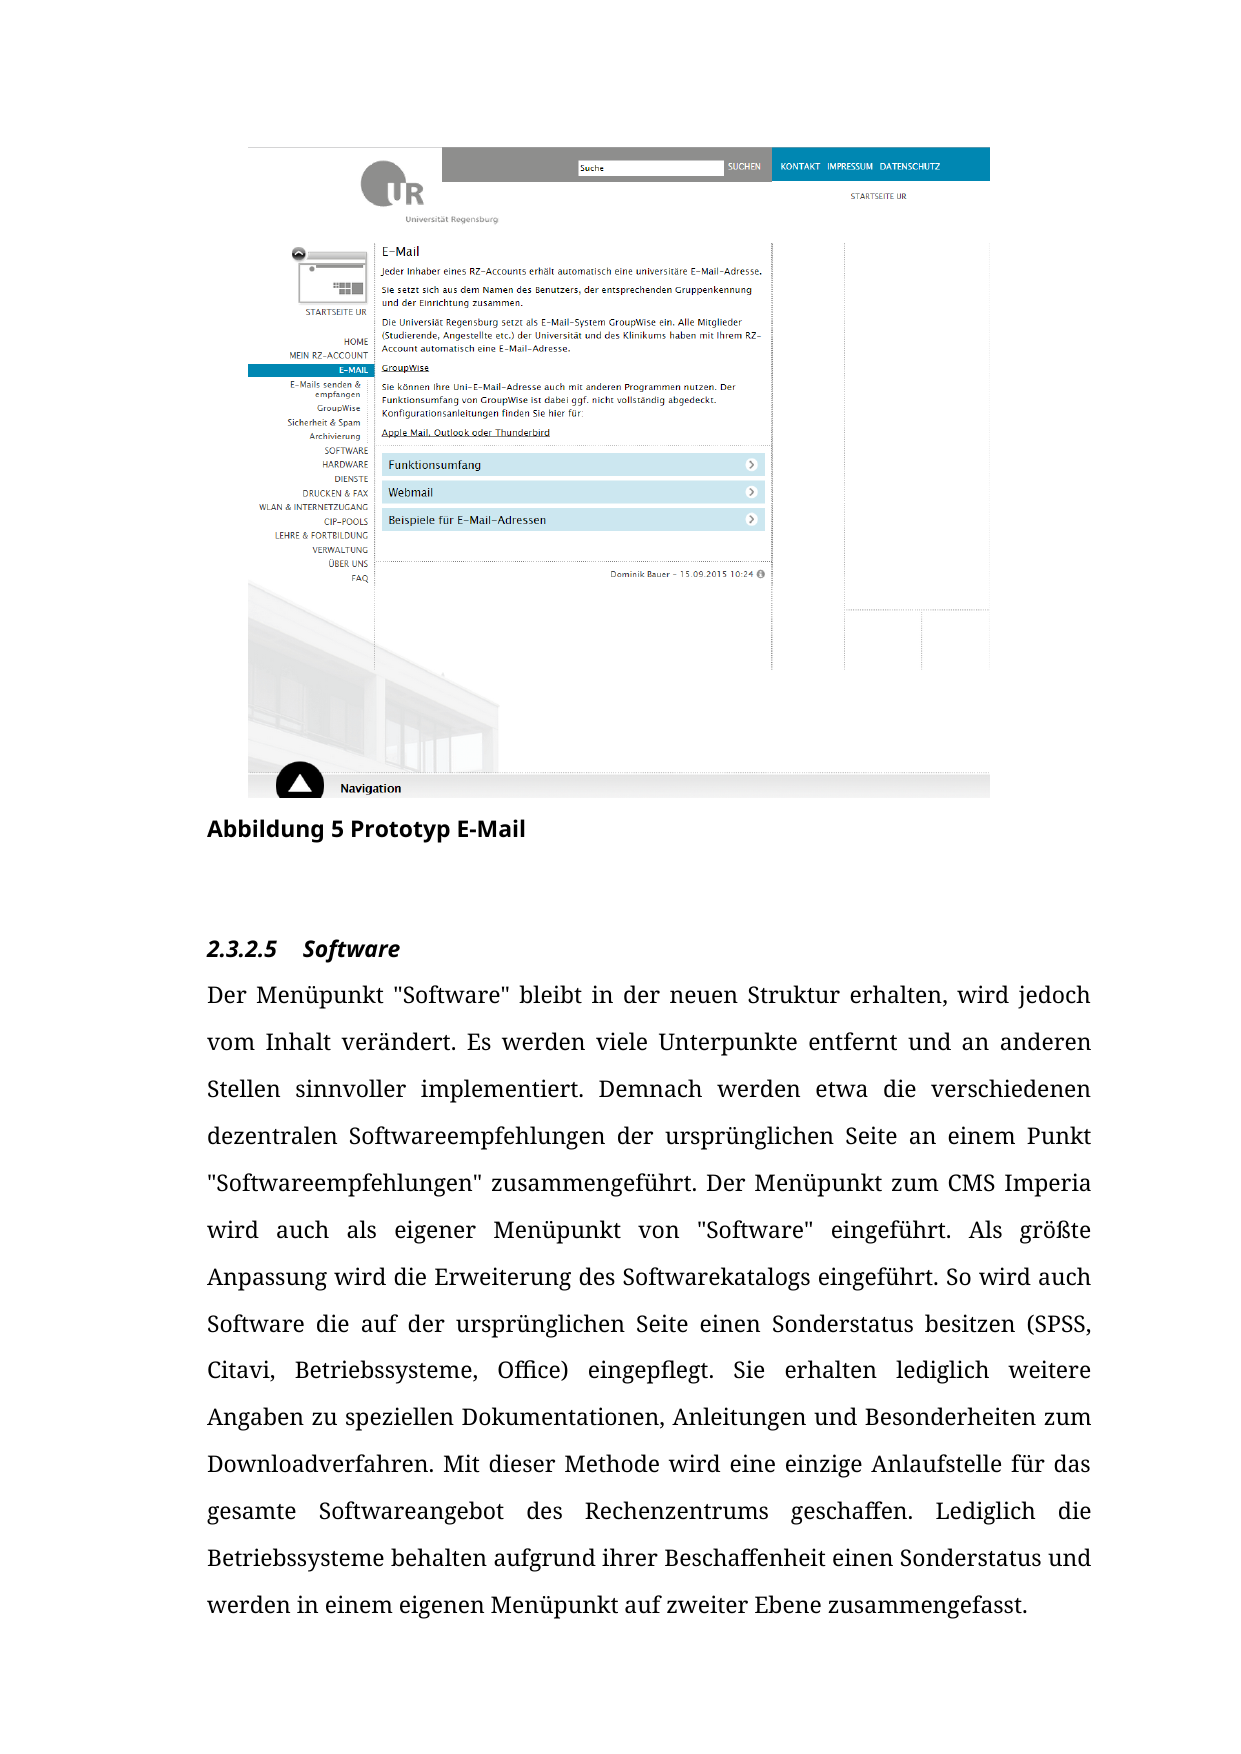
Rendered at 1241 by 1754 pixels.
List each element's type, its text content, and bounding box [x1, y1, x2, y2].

picture [248, 147, 990, 798]
subtitle Software [207, 933, 1092, 964]
text Abbildung Prototyp E-Mail [207, 813, 1092, 844]
text Der Menüpunkt "Software" bleibt in der neuen Struktur erhalten, wird jedoch vom Inhalt verändert. Es werden viele Unterpunkte entfernt und an anderen Stellen sinnvoller implementiert. Demnach werden etwa die verschiedenen dezentralen Softwareempfehlungen der ursprünglichen Seite an einem Punkt "Softwareempfehlungen" zusammengeführt. Der Menüpunkt zum CMS Imperia wird auch als eigener Menüpunkt von "Software" eingeführt. Als größte Anpassung wird die Erweiterung des Softwarekatalogs eingeführt. So wird auch Software die auf der ursprünglichen Seite einen Sonderstatus besitzen (SPSS, Citavi, Betriebssysteme, Office) eingepflegt. Sie erhalten lediglich weitere Angaben zu speziellen Dokumentationen, Anleitungen und Besonderheiten zum Downloadverfahren. Mit dieser Methode wird eine einzige Anlaufstelle für das gesamte Softwareangebot des Rechenzentrums geschaffen. Lediglich die Betriebssysteme behalten aufgrund ihrer Beschaffenheit einen Sonderstatus und werden in einem eigenen Menüpunkt auf zweiter Ebene zusammengefasst. [207, 979, 1092, 1620]
